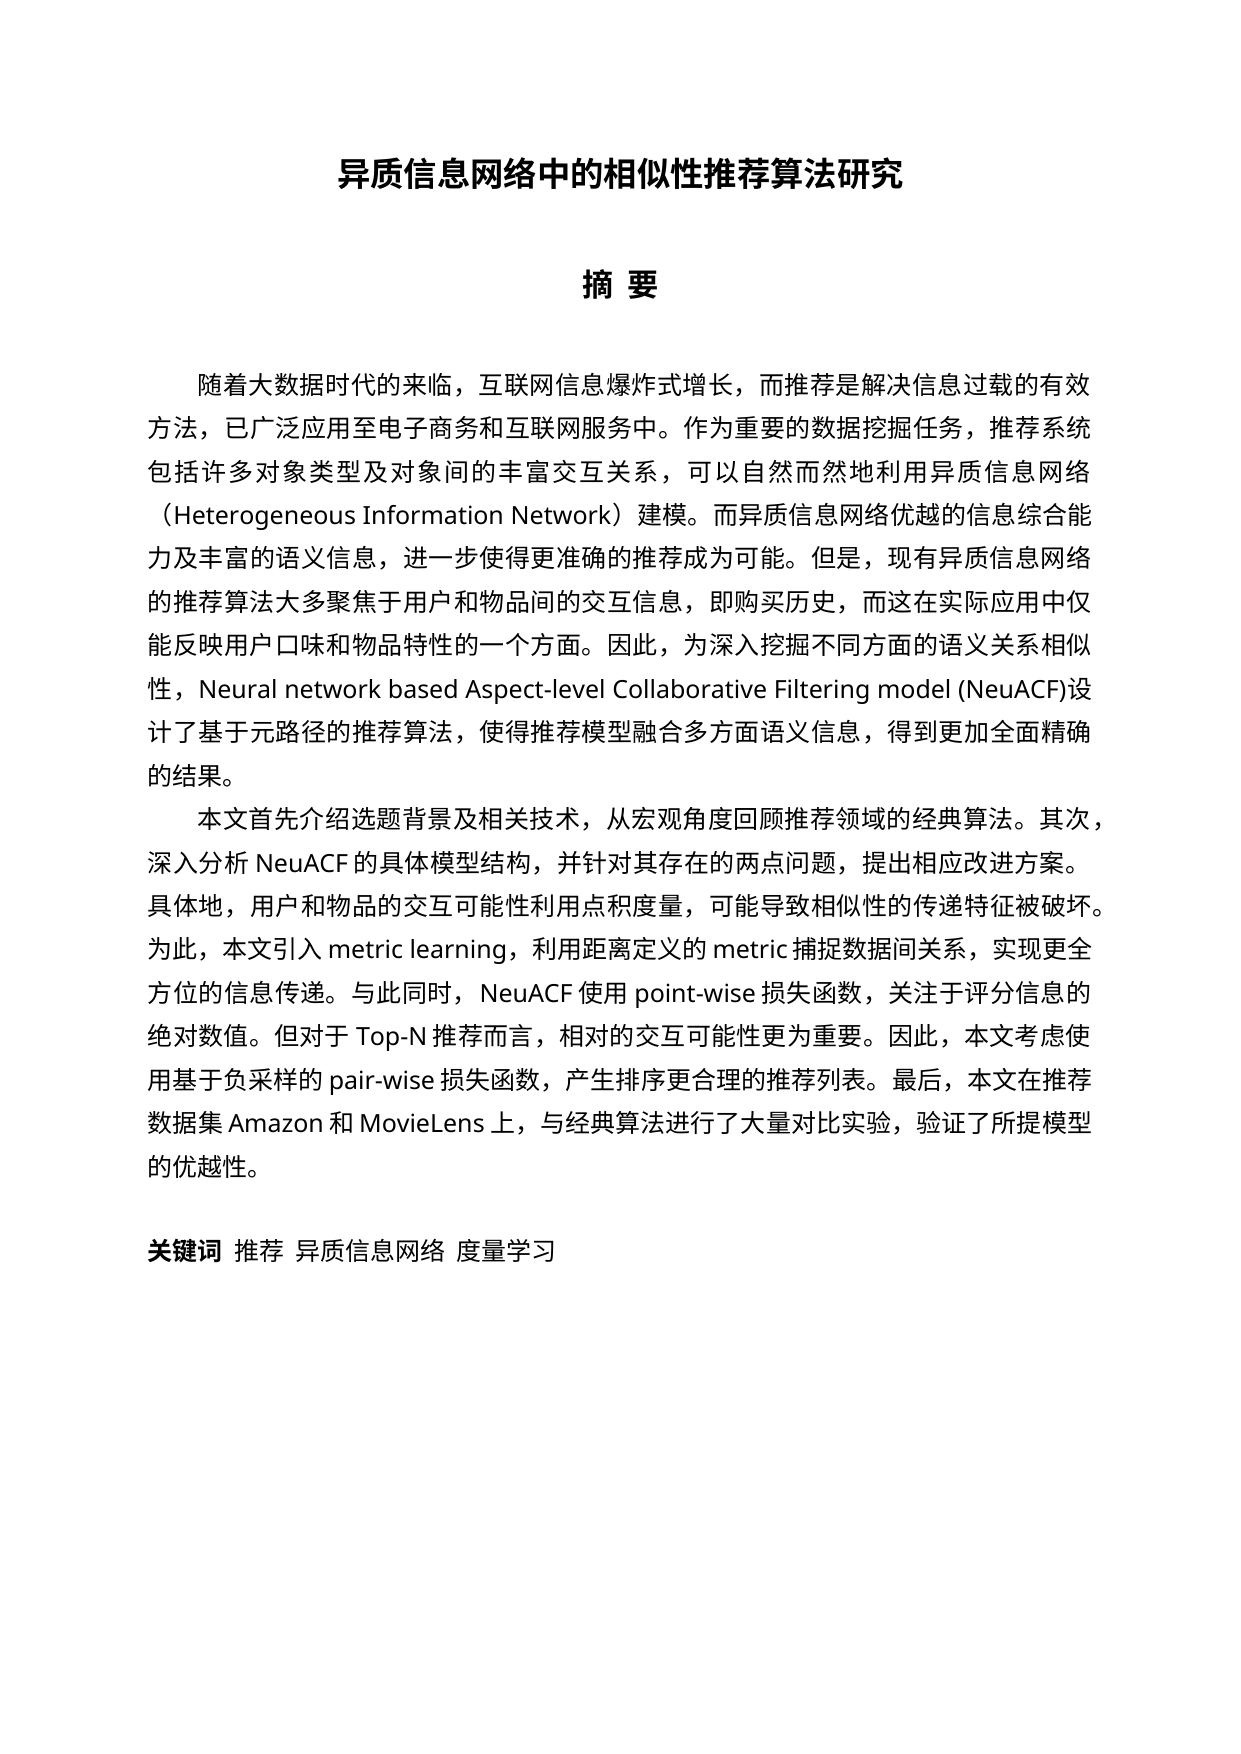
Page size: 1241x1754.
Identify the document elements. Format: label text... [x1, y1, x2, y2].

text 关键词 推荐 异质信息网络 度量学习 [148, 1231, 1092, 1268]
text 随着大数据时代的来临，互联网信息爆炸式增长，而推荐是解决信息过载的有效方法，已广泛应用至电子商务和互联网服务中。作为重要的数据挖掘任务，推荐系统包括许多对象类型及对象间的丰富交互关系，可以自然而然地利用异质信息网络（Heterogeneous Information Network）建模。而异质信息网络优越的信息综合能力及丰富的语义信息，进一步使得更准确的推荐成为可能。但是，现有异质信息网络的推荐算法大多聚焦于用户和物品间的交互信息，即购买历史，而这在实际应用中仅能反映用户口味和物品特性的一个方面。因此，为深入挖掘不同方面的语义关系相似性，Neural network based Aspect-level Collaborative Filtering model (NeuACF)设计了基于元路径的推荐算法，使得推荐模型融合多方面语义信息，得到更加全面精确的结果。 [148, 365, 1092, 792]
text 本文首先介绍选题背景及相关技术，从宏观角度回顾推荐领域的经典算法。其次，深入分析NeuACF的具体模型结构，并针对其存在的两点问题，提出相应改进方案。具体地，用户和物品的交互可能性利用点积度量，可能导致相似性的传递特征被破坏。为此，本文引入metric learning，利用距离定义的metric捕捉数据间关系，实现更全方位的信息传递。与此同时，NeuACF使用point-wise损失函数，关注于评分信息的绝对数值。但对于Top-N推荐而言，相对的交互可能性更为重要。因此，本文考虑使用基于负采样的pair-wise损失函数，产生排序更合理的推荐列表。最后，本文在推荐数据集Amazon和MovieLens上，与经典算法进行了大量对比实验，验证了所提模型的优越性。 [148, 799, 1092, 1183]
text 异质信息网络中的相似性推荐算法研究 [148, 148, 1092, 196]
text 摘 要 [148, 260, 1092, 305]
